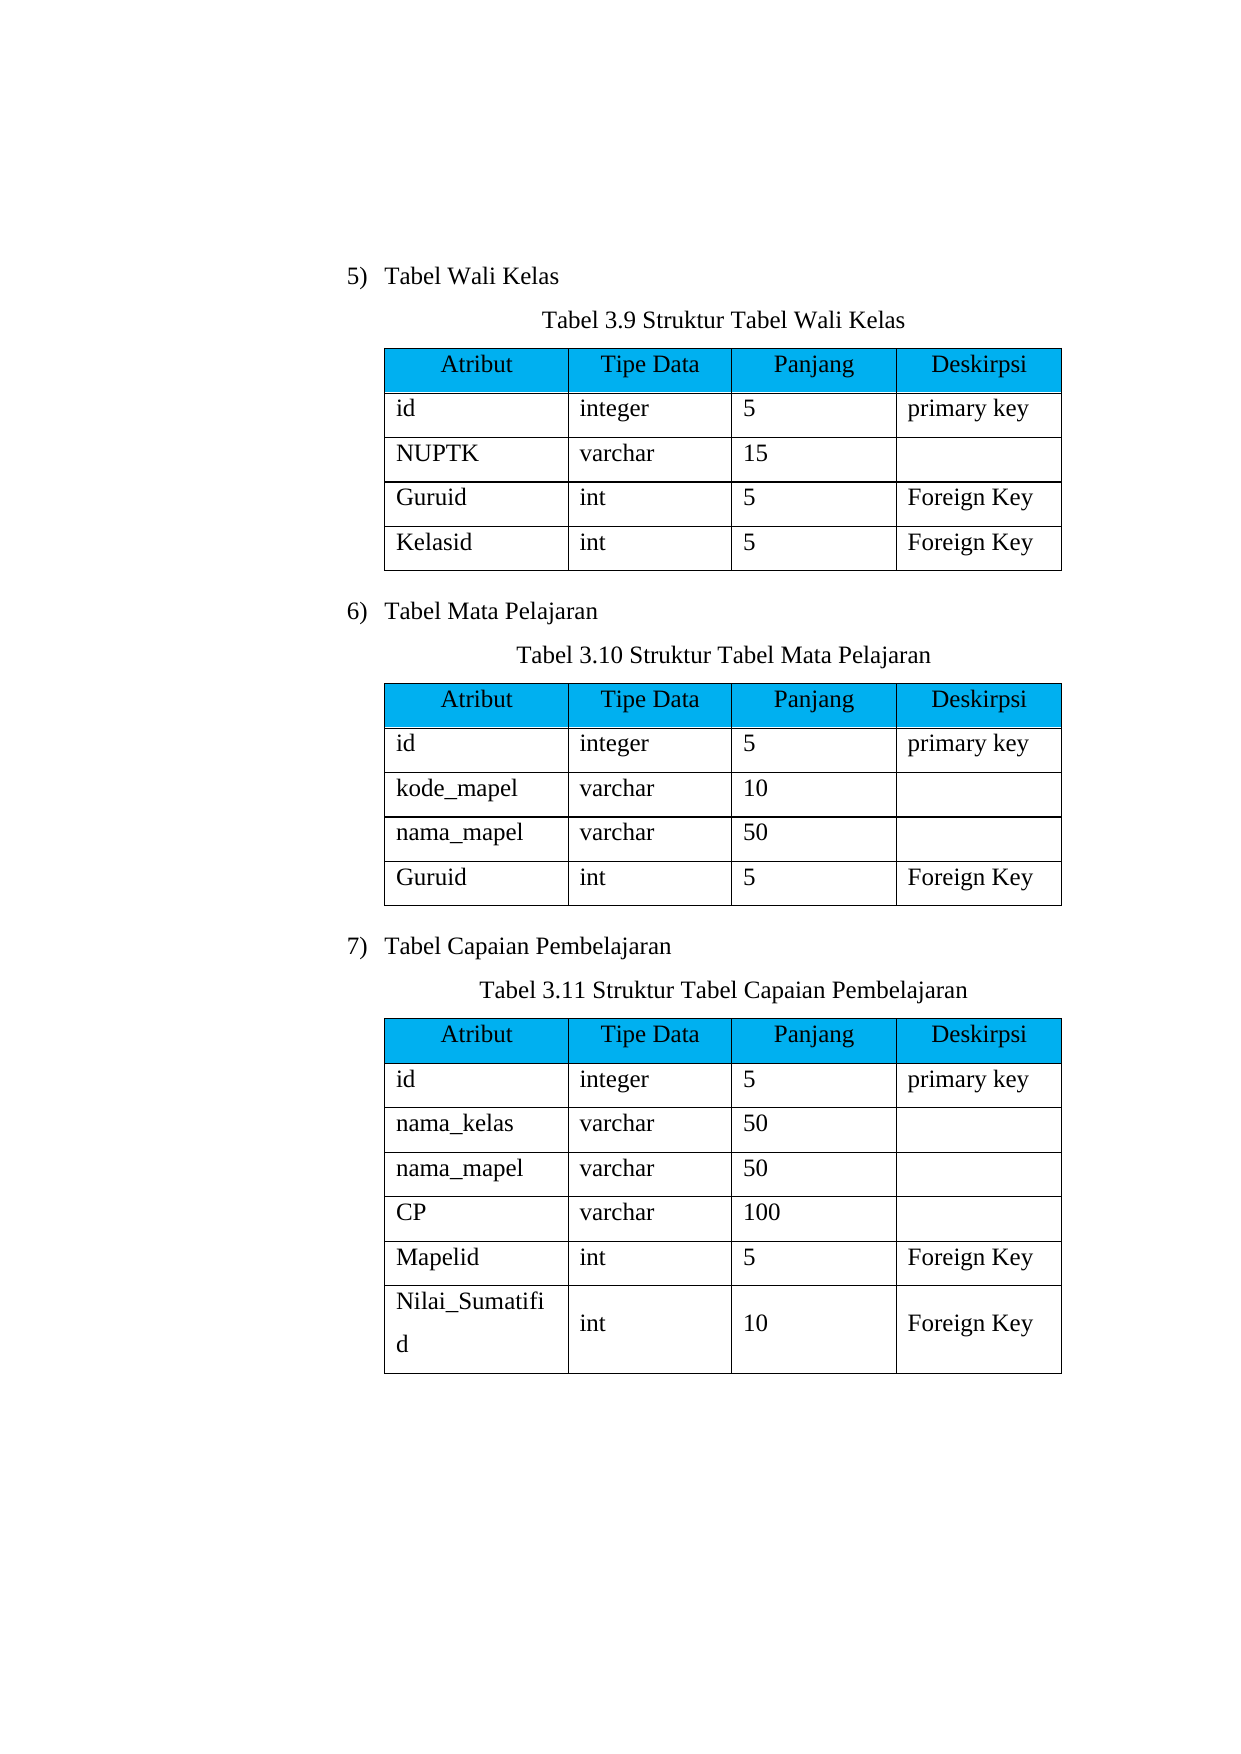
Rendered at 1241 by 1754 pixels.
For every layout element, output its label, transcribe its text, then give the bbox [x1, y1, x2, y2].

table_header Panjang [732, 349, 896, 392]
table_cell integer [569, 394, 731, 437]
table_cell int [569, 1242, 731, 1285]
table_header Tipe Data [569, 1019, 731, 1063]
table_cell varchar [569, 773, 731, 816]
table_cell 5 [732, 394, 896, 437]
table_header Atribut [385, 684, 568, 727]
text Tabel 3.11 Struktur Tabel Capaian Pembelajaran [384, 975, 1063, 1004]
table_cell 50 [732, 1153, 896, 1196]
table_cell nama_mapel [385, 1153, 568, 1196]
table_header Tipe Data [569, 684, 731, 727]
table_cell [897, 818, 1061, 861]
table_cell varchar [569, 1197, 731, 1241]
table_cell Nilai_Sumatifid [385, 1286, 568, 1373]
table_cell [897, 773, 1061, 816]
table_cell 5 [732, 1242, 896, 1285]
table_cell nama_mapel [385, 818, 568, 861]
table_cell 100 [732, 1197, 896, 1241]
table_cell id [385, 729, 568, 772]
table_cell Foreign Key [897, 483, 1061, 526]
table_cell CP [385, 1197, 568, 1241]
table_cell 50 [732, 1108, 896, 1152]
table_cell int [569, 483, 731, 526]
table_cell NUPTK [385, 438, 568, 481]
table_cell primary key [897, 394, 1061, 437]
table_cell int [569, 527, 731, 570]
table_cell primary key [897, 729, 1061, 772]
table_cell Foreign Key [897, 1286, 1061, 1373]
table_header Deskirpsi [897, 684, 1061, 727]
table_cell nama_kelas [385, 1108, 568, 1152]
table_cell int [569, 1286, 731, 1373]
text Tabel 3.10 Struktur Tabel Mata Pelajaran [384, 640, 1063, 669]
table_cell 5 [732, 862, 896, 905]
table_cell Foreign Key [897, 1242, 1061, 1285]
table_header Deskirpsi [897, 1019, 1061, 1063]
table_cell Foreign Key [897, 527, 1061, 570]
table_cell id [385, 1064, 568, 1107]
table_cell primary key [897, 1064, 1061, 1107]
table_cell 15 [732, 438, 896, 481]
table_cell id [385, 394, 568, 437]
table_cell [897, 1108, 1061, 1152]
table_cell [897, 1153, 1061, 1196]
table_cell varchar [569, 1153, 731, 1196]
list Tabel Mata Pelajaran [347, 596, 1063, 625]
table_cell 50 [732, 818, 896, 861]
table_cell [897, 1197, 1061, 1241]
table_header Deskirpsi [897, 349, 1061, 392]
table_cell [897, 438, 1061, 481]
table_cell 5 [732, 729, 896, 772]
table_cell Mapelid [385, 1242, 568, 1285]
table_cell varchar [569, 1108, 731, 1152]
table_cell Kelasid [385, 527, 568, 570]
table_header Panjang [732, 684, 896, 727]
list Tabel Wali Kelas [347, 261, 1063, 290]
table_cell 5 [732, 483, 896, 526]
table_cell Guruid [385, 483, 568, 526]
table_cell 5 [732, 527, 896, 570]
table_cell Foreign Key [897, 862, 1061, 905]
table_cell integer [569, 1064, 731, 1107]
table_cell 10 [732, 773, 896, 816]
table_cell Guruid [385, 862, 568, 905]
table_header Atribut [385, 349, 568, 392]
table_header Atribut [385, 1019, 568, 1063]
list Tabel Capaian Pembelajaran [347, 931, 1063, 960]
table_header Panjang [732, 1019, 896, 1063]
text Tabel 3.9 Struktur Tabel Wali Kelas [384, 305, 1063, 333]
table_header Tipe Data [569, 349, 731, 392]
table_cell 10 [732, 1286, 896, 1373]
table_cell kode_mapel [385, 773, 568, 816]
table_cell varchar [569, 438, 731, 481]
table_cell 5 [732, 1064, 896, 1107]
table_cell int [569, 862, 731, 905]
table_cell integer [569, 729, 731, 772]
table_cell varchar [569, 818, 731, 861]
